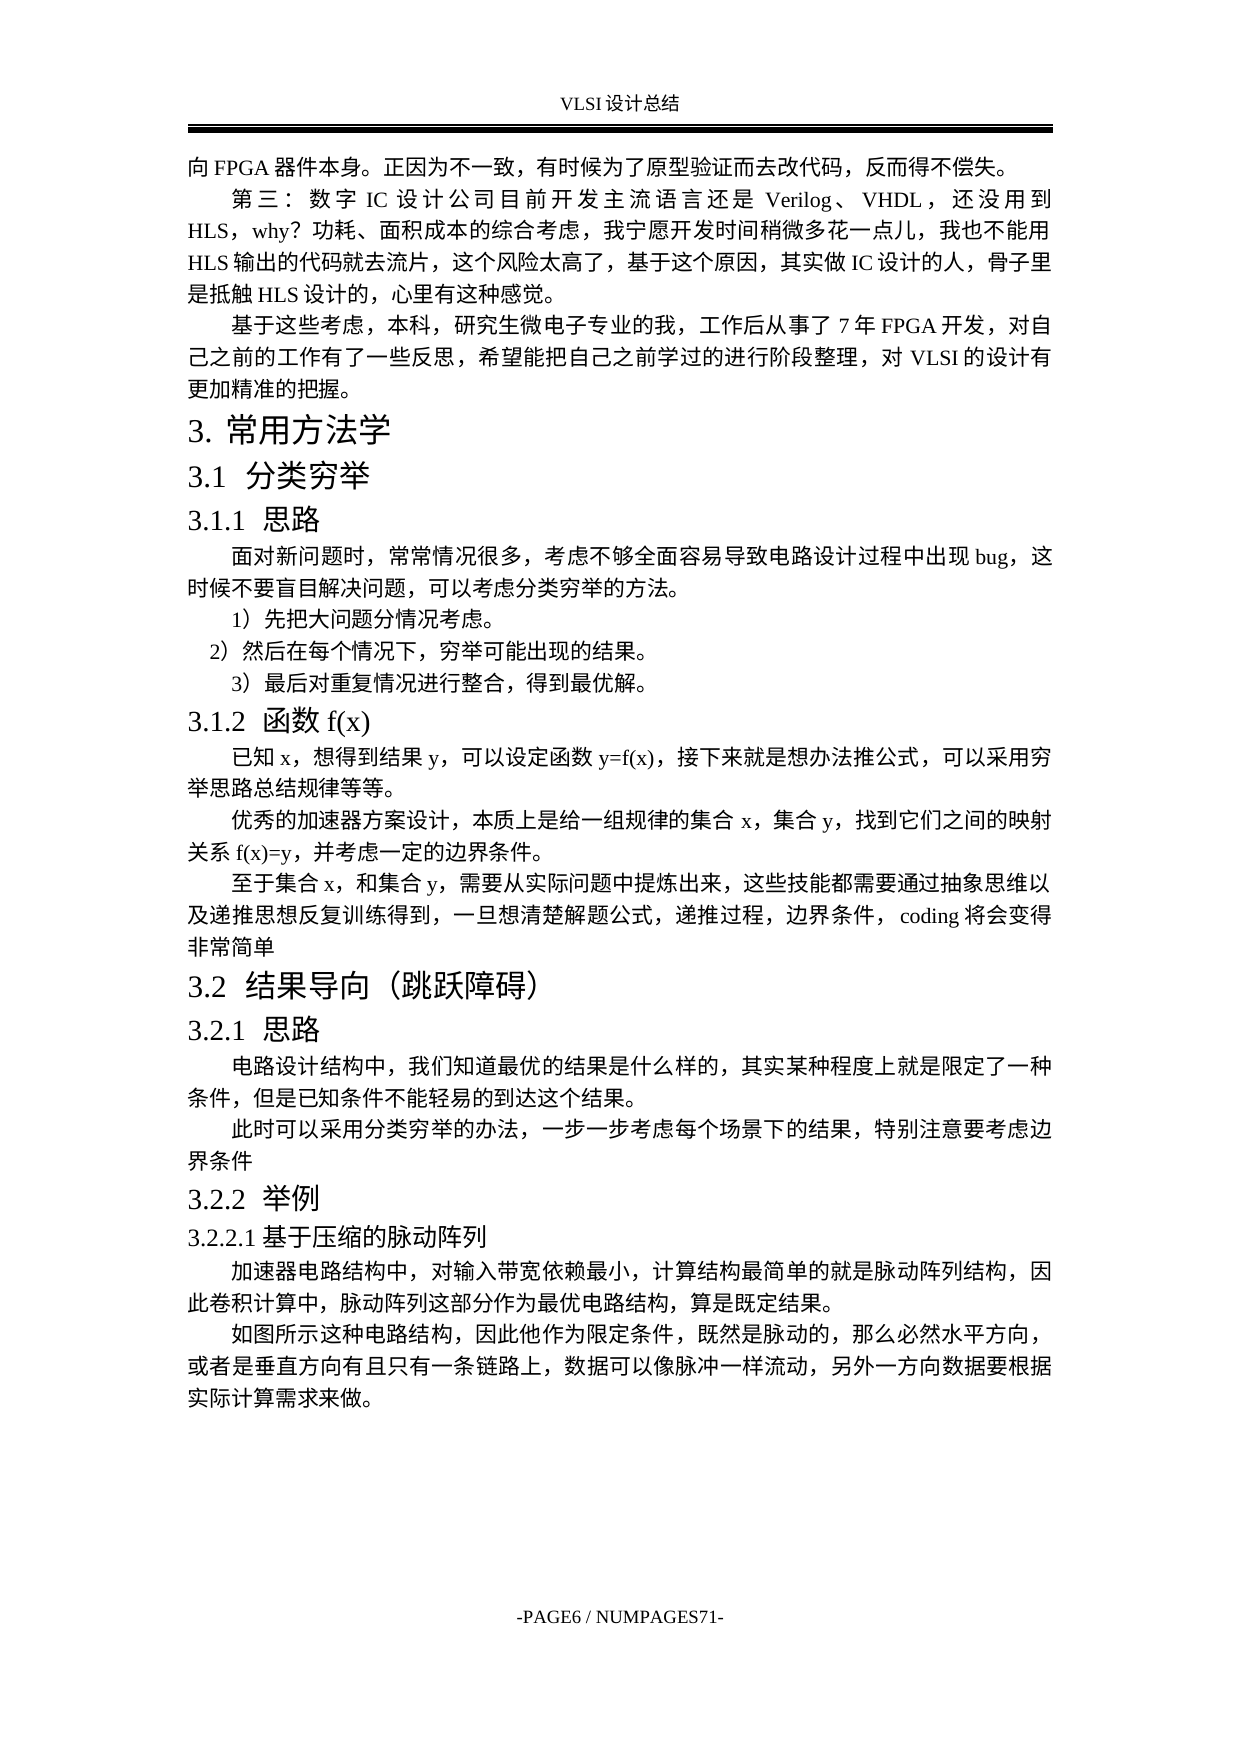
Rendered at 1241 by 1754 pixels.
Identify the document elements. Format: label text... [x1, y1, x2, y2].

subtitle 思路 [187, 1007, 1053, 1049]
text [187, 150, 1053, 182]
text 已知x，想得到结果y，可以设定函数y=f(x)，接下来就是想办法推公式，可以采用穷举思路总结规律等等。 [187, 740, 1053, 803]
subtitle 常用方法学 [187, 403, 1053, 452]
text 加速器电路结构中，对输入带宽依赖最小，计算结构最简单的就是脉动阵列结构，因此卷积计算中，脉动阵列这部分作为最优电路结构，算是既定结果。 [187, 1254, 1053, 1317]
text 面对新问题时，常常情况很多，考虑不够全面容易导致电路设计过程中出现bug，这时候不要盲目解决问题，可以考虑分类穷举的方法。 [187, 539, 1053, 602]
subtitle 思路 [187, 497, 1053, 539]
text 电路设计结构中，我们知道最优的结果是什么样的，其实某种程度上就是限定了一种条件，但是已知条件不能轻易的到达这个结果。 [187, 1049, 1053, 1112]
text 2）然后在每个情况下，穷举可能出现的结果。 [187, 634, 1053, 666]
subtitle 函数f(x) [187, 697, 1053, 740]
text 优秀的加速器方案设计，本质上是给一组规律的集合x，集合y，找到它们之间的映射关系f(x)=y，并考虑一定的边界条件。 [187, 803, 1053, 866]
subtitle 举例 [187, 1176, 1053, 1218]
text 3）最后对重复情况进行整合，得到最优解。 [187, 666, 1053, 697]
text 至于集合x，和集合y，需要从实际问题中提炼出来，这些技能都需要通过抽象思维以及递推思想反复训练得到，一旦想清楚解题公式，递推过程，边界条件，coding将会变得非常简单 [187, 866, 1053, 961]
text 1）先把大问题分情况考虑。 [187, 602, 1053, 634]
text 如图所示这种电路结构，因此他作为限定条件，既然是脉动的，那么必然水平方向，或者是垂直方向有且只有一条链路上，数据可以像脉冲一样流动，另外一方向数据要根据实际计算需求来做。 [187, 1317, 1053, 1412]
subtitle 分类穷举 [187, 452, 1053, 497]
text 第三：数字IC设计公司目前开发主流语言还是Verilog、VHDL，还没用到HLS，why？功耗、面积成本的综合考虑，我宁愿开发时间稍微多花一点儿，我也不能用HLS输出的代码就去流片，这个风险太高了，基于这个原因，其实做IC设计的人，骨子里是抵触HLS设计的，心里有这种感觉。 [187, 182, 1053, 308]
subtitle 结果导向（跳跃障碍） [187, 961, 1053, 1007]
text 基于这些考虑，本科，研究生微电子专业的我，工作后从事了7年FPGA开发，对自己之前的工作有了一些反思，希望能把自己之前学过的进行阶段整理，对VLSI的设计有更加精准的把握。 [187, 308, 1053, 403]
text 此时可以采用分类穷举的办法，一步一步考虑每个场景下的结果，特别注意要考虑边界条件 [187, 1112, 1053, 1176]
subtitle 基于压缩的脉动阵列 [187, 1218, 1053, 1254]
